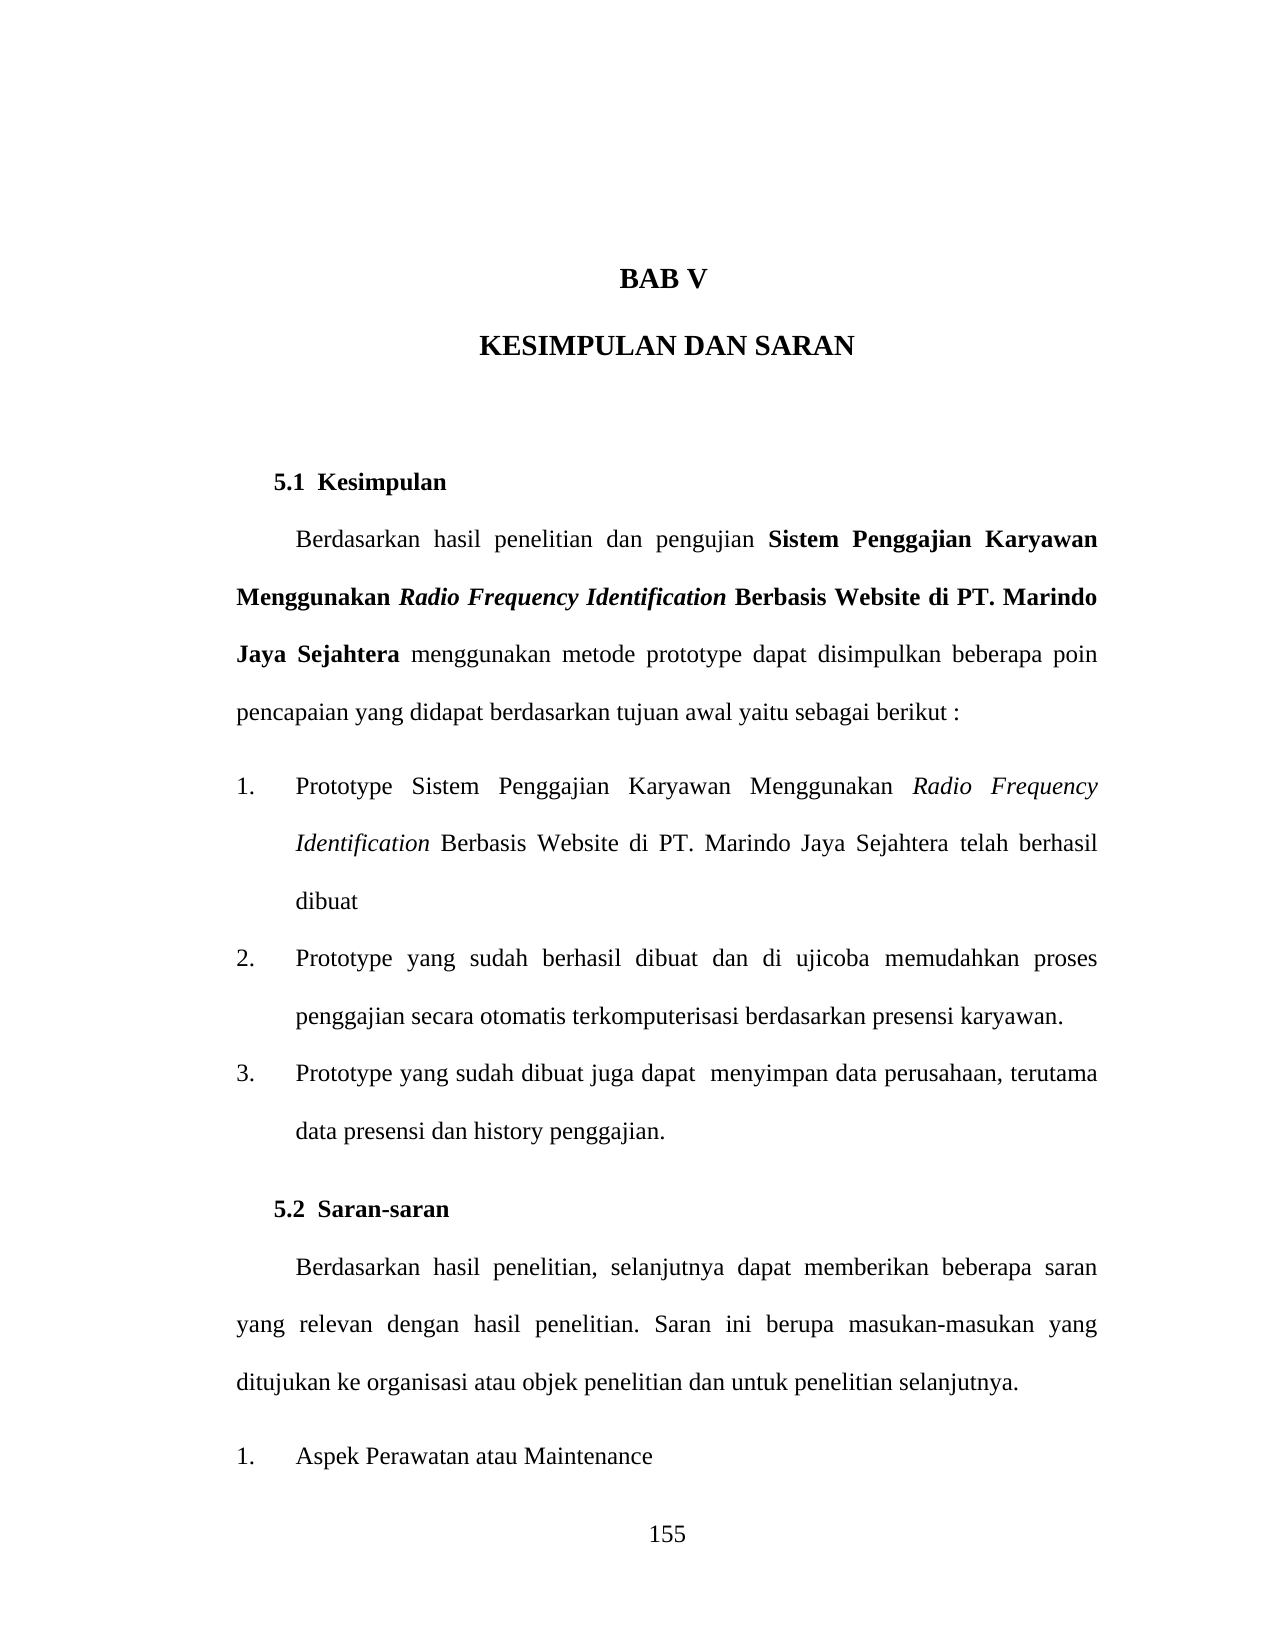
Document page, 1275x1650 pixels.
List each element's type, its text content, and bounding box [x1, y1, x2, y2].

text Saran-saran [274, 1194, 1098, 1223]
text Berdasarkan hasil penelitian, selanjutnya dapat memberikan beberapa saran yang relevan dengan hasil penelitian. Saran ini berupa masukan-masukan yang ditujukan ke organisasi atau objek penelitian dan untuk penelitian selanjutnya. [236, 1252, 1098, 1395]
subtitle BAB V KESIMPULAN DAN SARAN [236, 261, 1098, 362]
list Aspek Perawatan atau Maintenance [236, 1441, 1098, 1469]
text Kesimpulan [274, 467, 1098, 495]
list Prototype yang sudah dibuat juga dapat menyimpan data perusahaan, terutama data presensi dan history penggajian. [236, 1058, 1098, 1144]
text Berdasarkan hasil penelitian dan pengujian Sistem Penggajian Karyawan Menggunakan Radio Frequency Identification Berbasis Website di PT. Marindo Jaya Sejahtera menggunakan metode prototype dapat disimpulkan beberapa poin pencapaian yang didapat berdasarkan tujuan awal yaitu sebagai berikut : [236, 524, 1098, 725]
list Prototype yang sudah berhasil dibuat dan di ujicoba memudahkan proses penggajian secara otomatis terkomputerisasi berdasarkan presensi karyawan. [236, 943, 1098, 1029]
list Prototype Sistem Penggajian Karyawan Menggunakan Radio Frequency Identification Berbasis Website di PT. Marindo Jaya Sejahtera telah berhasil dibuat [236, 771, 1098, 914]
